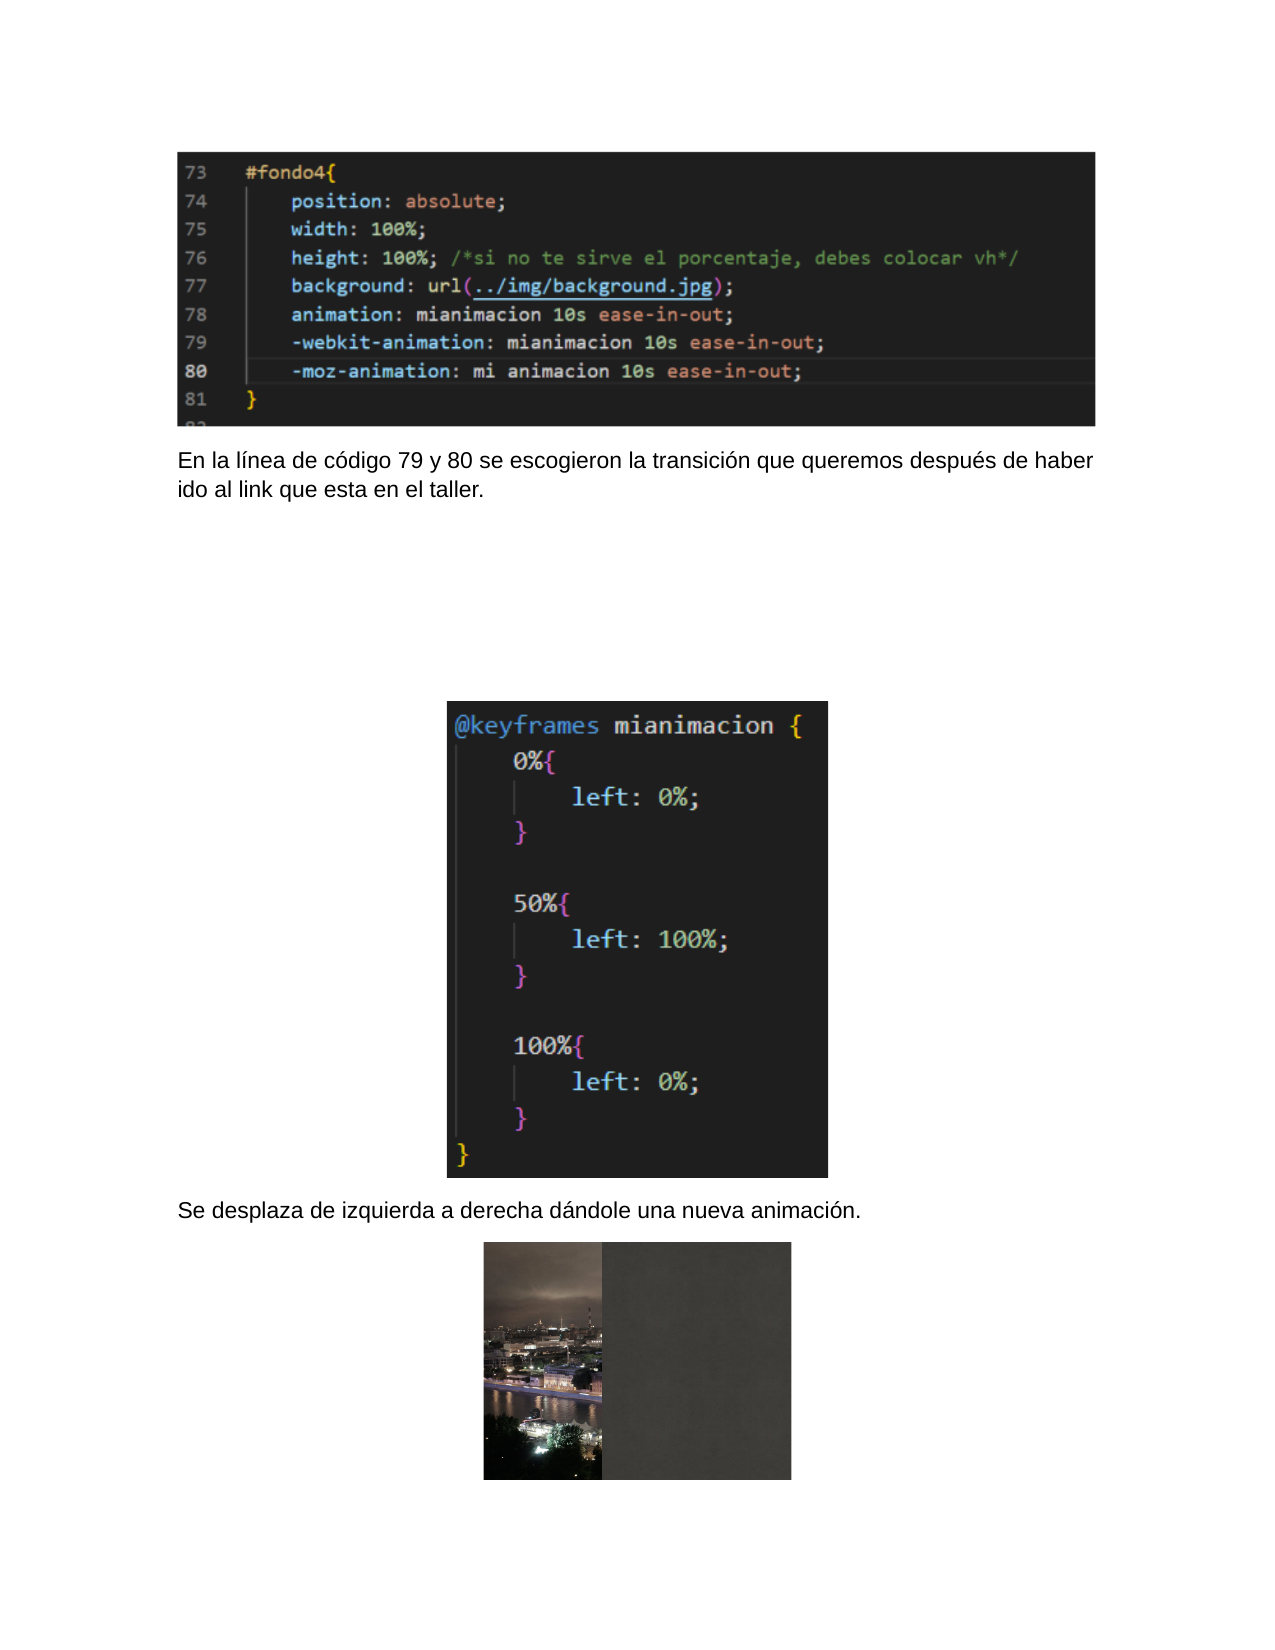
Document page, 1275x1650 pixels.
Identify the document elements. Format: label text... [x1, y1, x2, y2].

text Se desplaza de izquierda a derecha dándole una nueva animación. [177, 1197, 1098, 1223]
picture [177, 147, 1098, 429]
picture [446, 701, 829, 1178]
text En la línea de código 79 y 80 se escogieron la transición que queremos después de haber ido al link que esta en el taller. [177, 447, 1098, 502]
picture [483, 1242, 792, 1480]
